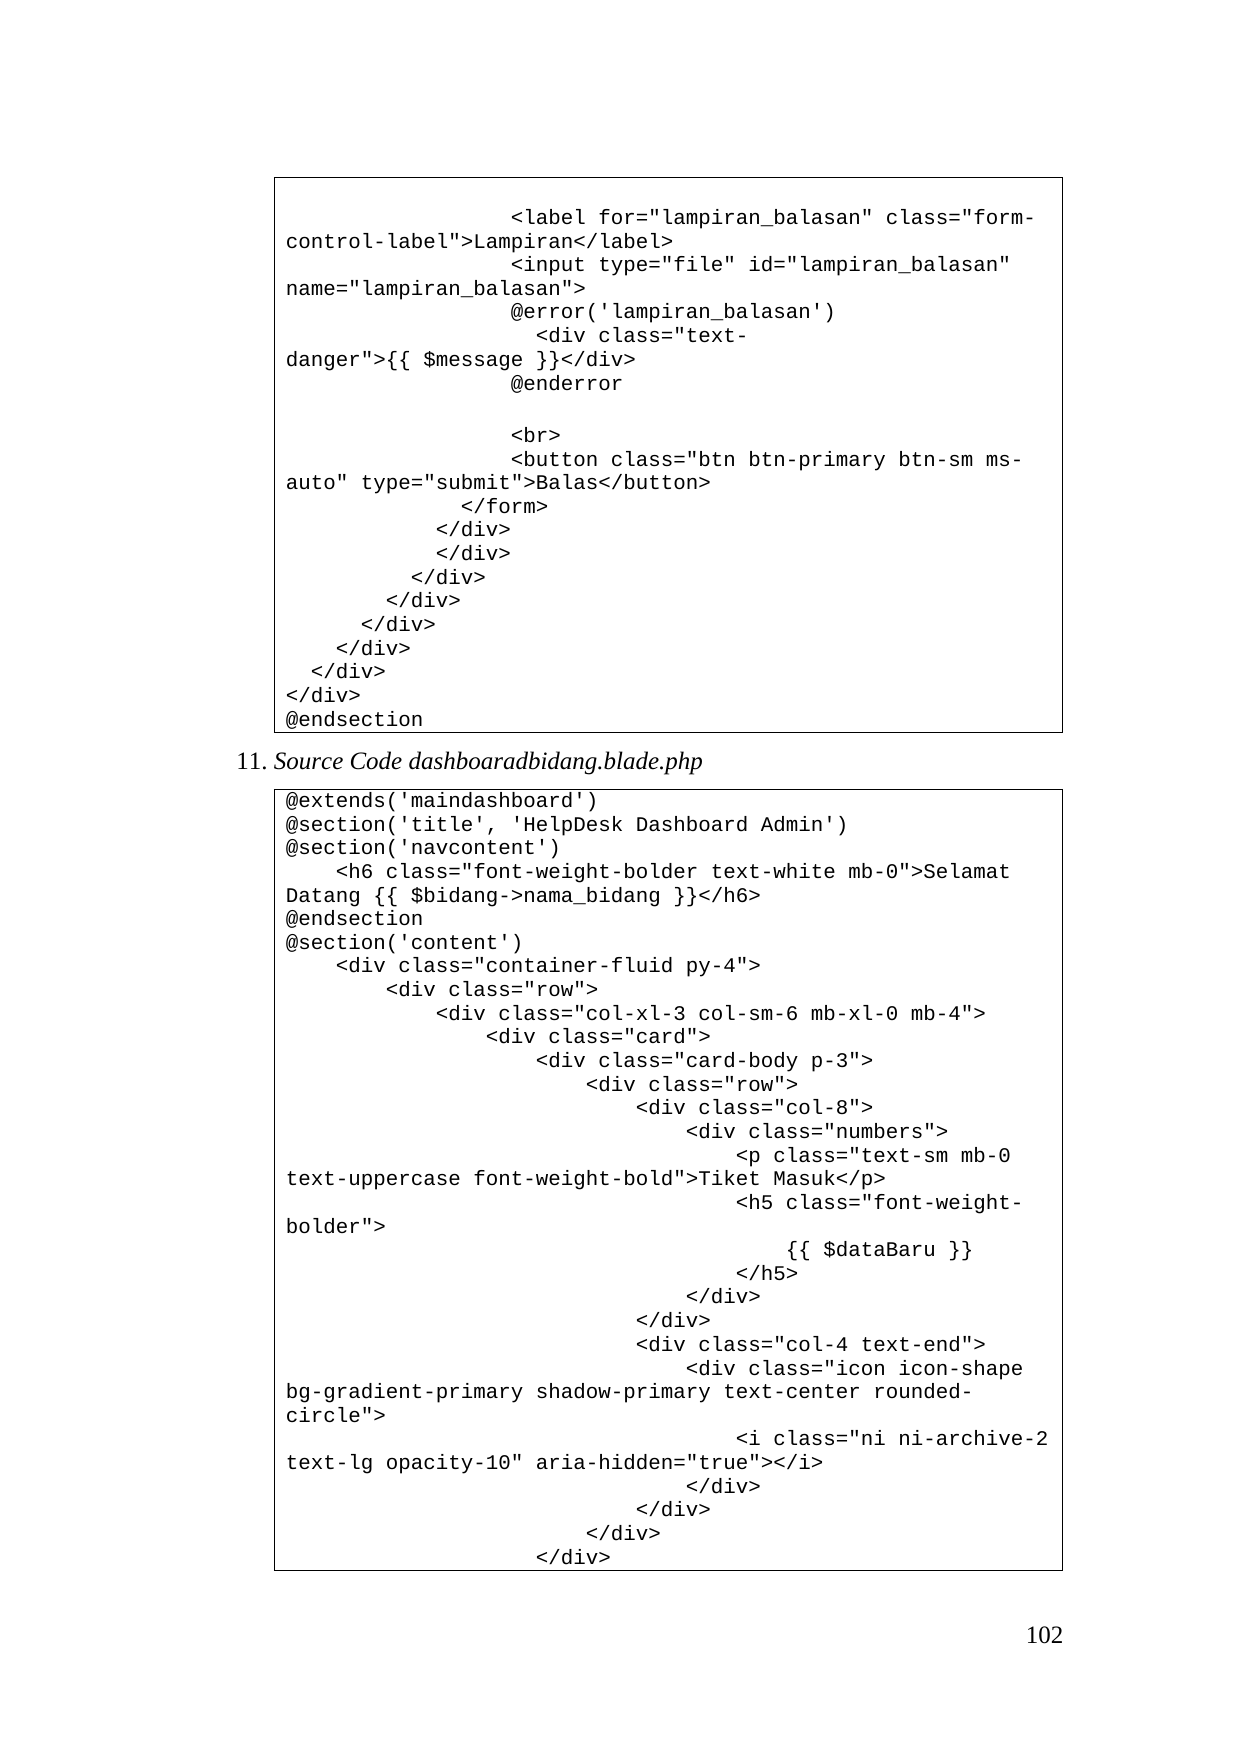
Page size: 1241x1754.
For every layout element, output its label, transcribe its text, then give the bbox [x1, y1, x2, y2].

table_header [275, 790, 1062, 1570]
list Source Code dashboaradbidang.blade.php [236, 746, 1063, 774]
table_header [275, 178, 1062, 732]
